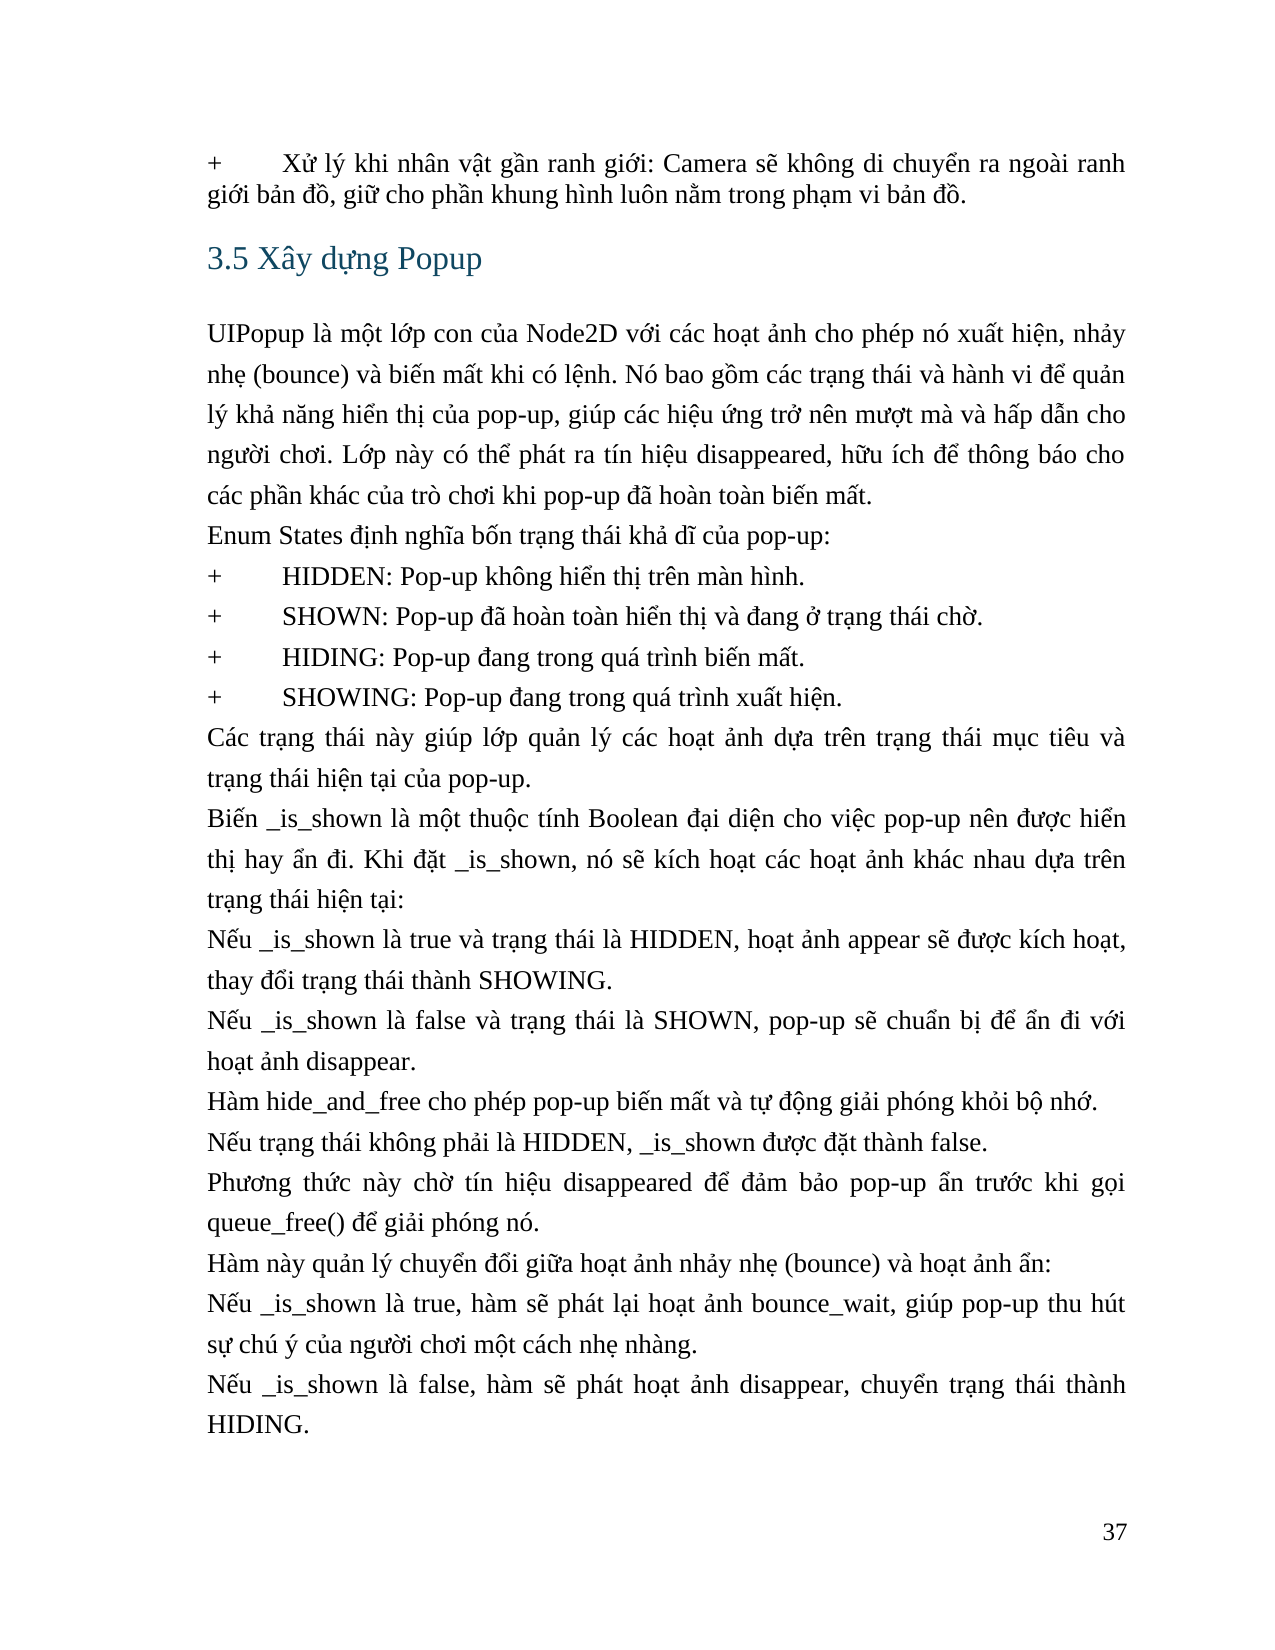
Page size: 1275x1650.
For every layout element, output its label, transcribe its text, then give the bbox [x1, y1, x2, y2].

text + SHOWING: Pop-up đang trong quá trình xuất hiện. [207, 681, 1127, 712]
text Các trạng thái này giúp lớp quản lý các hoạt ảnh dựa trên trạng thái mục tiêu và trạng thái hiện tại của pop-up. [207, 722, 1127, 793]
text Nếu _is_shown là false, hàm sẽ phát hoạt ảnh disappear, chuyển trạng thái thành HIDING. [207, 1368, 1127, 1440]
text Biến _is_shown là một thuộc tính Boolean đại diện cho việc pop-up nên được hiển thị hay ẩn đi. Khi đặt _is_shown, nó sẽ kích hoạt các hoạt ảnh khác nhau dựa trên trạng thái hiện tại: [207, 802, 1127, 914]
text Hàm này quản lý chuyển đổi giữa hoạt ảnh nhảy nhẹ (bounce) và hoạt ảnh ẩn: [207, 1247, 1127, 1278]
text Nếu _is_shown là false và trạng thái là SHOWN, pop-up sẽ chuẩn bị để ẩn đi với hoạt ảnh disappear. [207, 1004, 1127, 1076]
text Phương thức này chờ tín hiệu disappeared để đảm bảo pop-up ẩn trước khi gọi queue_free() để giải phóng nó. [207, 1166, 1127, 1238]
text Enum States định nghĩa bốn trạng thái khả dĩ của pop-up: [207, 519, 1127, 551]
text Nếu _is_shown là true và trạng thái là HIDDEN, hoạt ảnh appear sẽ được kích hoạt, thay đổi trạng thái thành SHOWING. [207, 924, 1127, 995]
text + HIDDEN: Pop-up không hiển thị trên màn hình. [207, 560, 1127, 591]
subtitle 3.5 Xây dựng Popup [207, 238, 1127, 277]
text Hàm hide_and_free cho phép pop-up biến mất và tự động giải phóng khỏi bộ nhớ. [207, 1085, 1127, 1116]
text + HIDING: Pop-up đang trong quá trình biến mất. [207, 641, 1127, 672]
text + SHOWN: Pop-up đã hoàn toàn hiển thị và đang ở trạng thái chờ. [207, 600, 1127, 631]
text + Xử lý khi nhân vật gần ranh giới: Camera sẽ không di chuyển ra ngoài ranh giới bản đồ, giữ cho phần khung hình luôn nằm trong phạm vi bản đồ. [207, 147, 1127, 209]
text Nếu trạng thái không phải là HIDDEN, _is_shown được đặt thành false. [207, 1126, 1127, 1157]
text UIPopup là một lớp con của Node2D với các hoạt ảnh cho phép nó xuất hiện, nhảy nhẹ (bounce) và biến mất khi có lệnh. Nó bao gồm các trạng thái và hành vi để quản lý khả năng hiển thị của pop-up, giúp các hiệu ứng trở nên mượt mà và hấp dẫn cho người chơi. Lớp này có thể phát ra tín hiệu disappeared, hữu ích để thông báo cho các phần khác của trò chơi khi pop-up đã hoàn toàn biến mất. [207, 317, 1127, 510]
text Nếu _is_shown là true, hàm sẽ phát lại hoạt ảnh bounce_wait, giúp pop-up thu hút sự chú ý của người chơi một cách nhẹ nhàng. [207, 1287, 1127, 1359]
